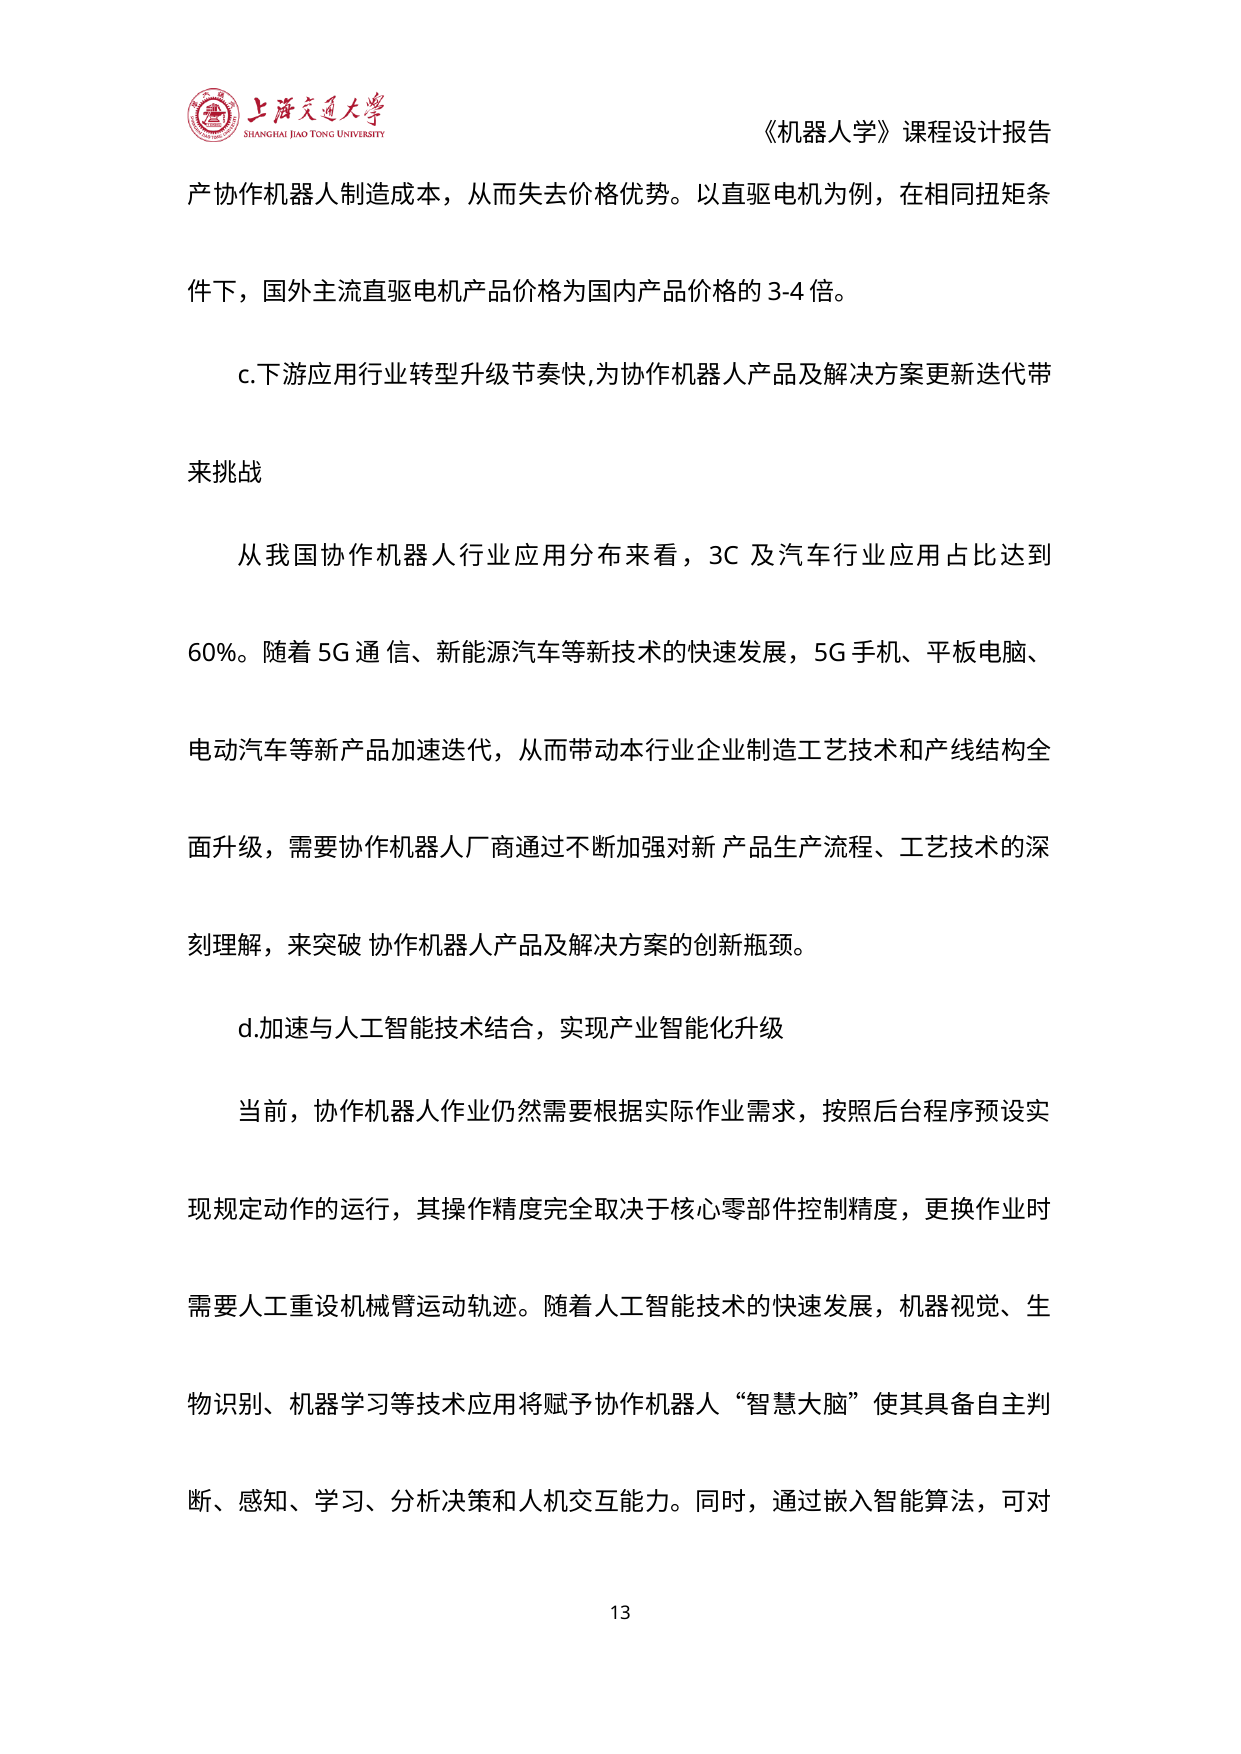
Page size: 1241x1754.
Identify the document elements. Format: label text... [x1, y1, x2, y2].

text c.下游应用行业转型升级节奏快,为协作机器人产品及解决方案更新迭代带来挑战 [187, 340, 1053, 503]
picture [187, 88, 385, 142]
text d.加速与人工智能技术结合，实现产业智能化升级 [187, 994, 1053, 1059]
text 从我国协作机器人行业应用分布来看，3C 及汽车行业应用占比达到60%。随着5G通 信、新能源汽车等新技术的快速发展，5G手机、平板电脑、电动汽车等新产品加速迭代，从而带动本行业企业制造工艺技术和产线结构全面升级，需要协作机器人厂商通过不断加强对新 产品生产流程、工艺技术的深刻理解，来突破 协作机器人产品及解决方案的创新瓶颈。 [187, 521, 1053, 976]
